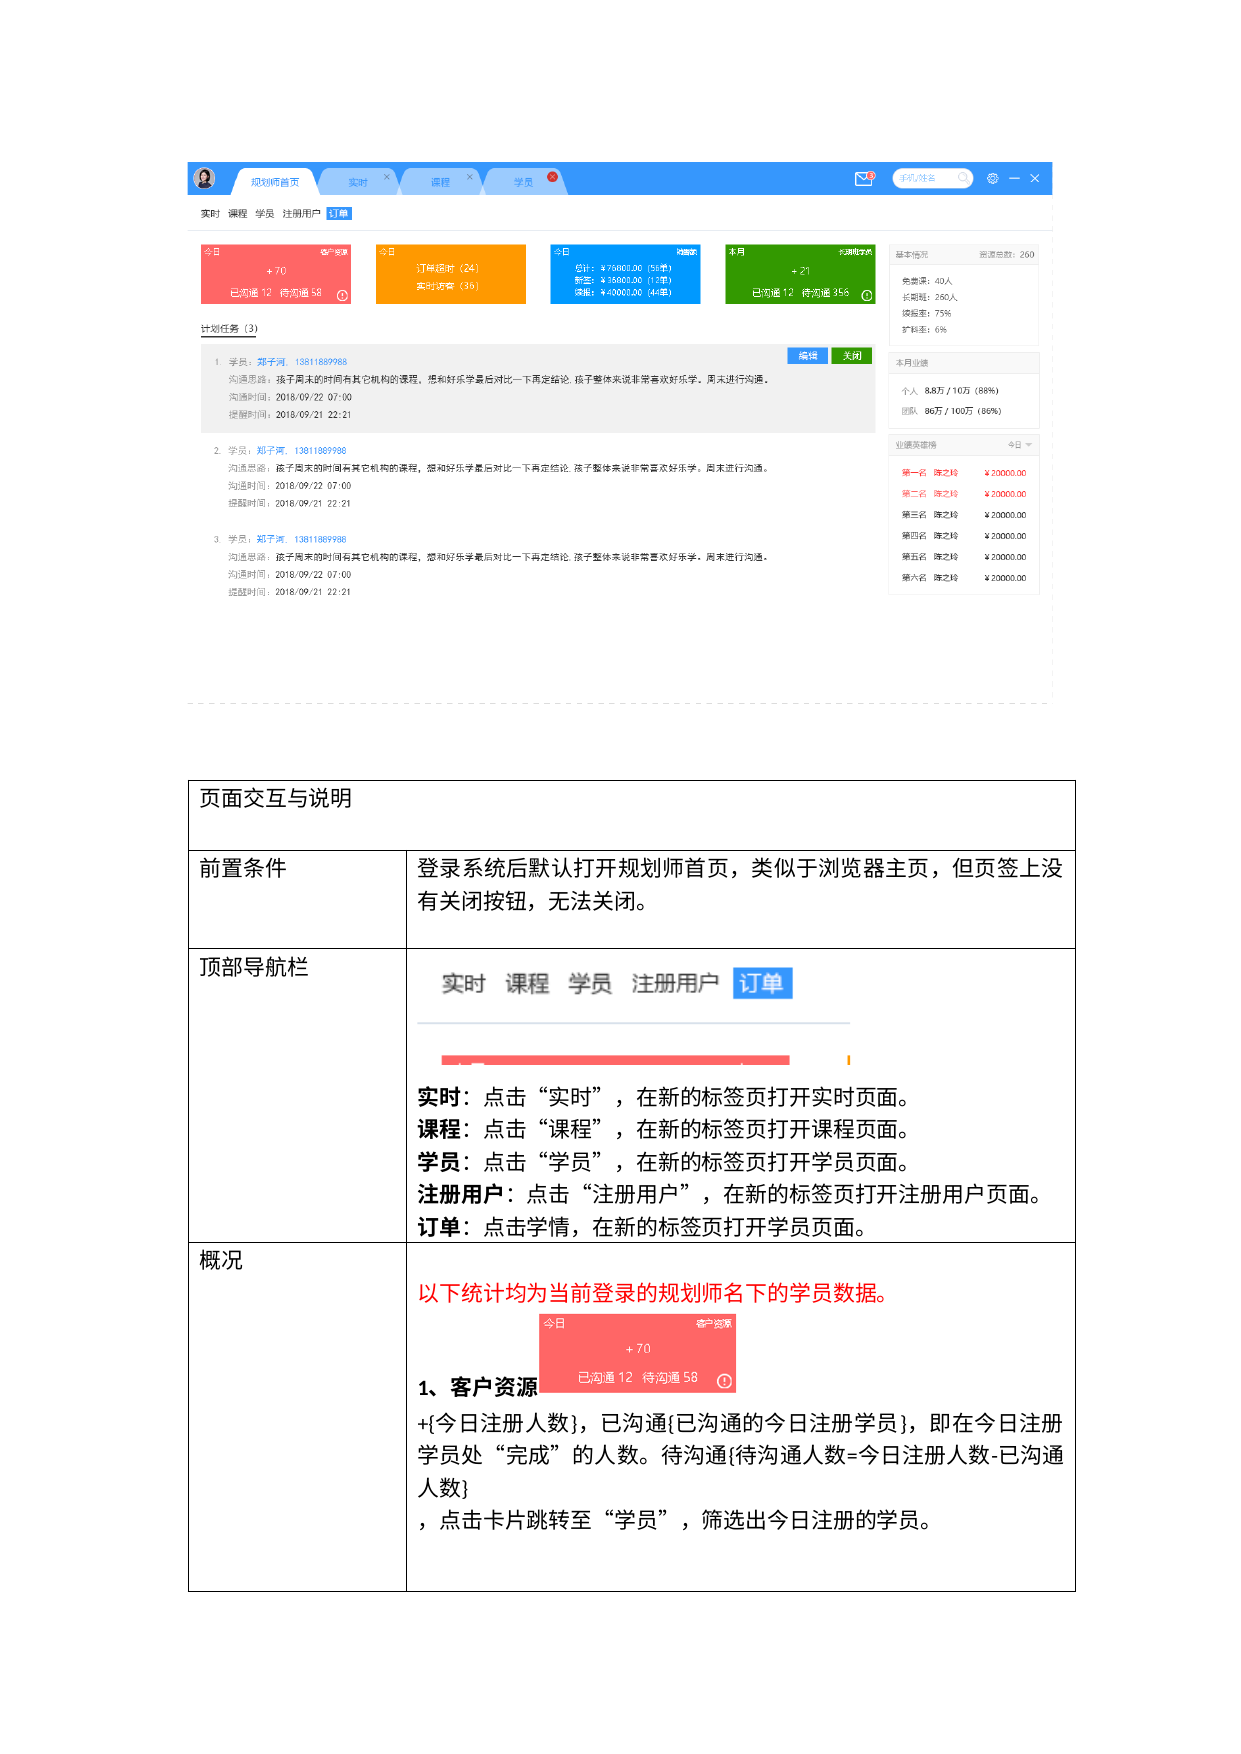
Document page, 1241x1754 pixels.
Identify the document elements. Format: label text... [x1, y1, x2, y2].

table_header 页面交互与说明 [189, 781, 1075, 850]
table_cell 前置条件 [189, 851, 406, 948]
table_cell 概况 [189, 1243, 406, 1591]
table_cell 实时：点击“实时”，在新的标签页打开实时页面。 课程：点击“课程”，在新的标签页打开课程页面。 学员：点击“学员”，在新的标签页打开学员页面。 注册用户：点击“注册用户”，在新的标签页打开注册用户页面。 订单：点击学情，在新的标签页打开学员页面。 [407, 949, 1075, 1242]
picture [537, 1311, 739, 1395]
picture [417, 949, 851, 1065]
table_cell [407, 1243, 1075, 1591]
table_cell 登录系统后默认打开规划师首页，类似于浏览器主页，但页签上没有关闭按钮，无法关闭。 [407, 851, 1075, 948]
picture [187, 162, 1053, 704]
table_cell 顶部导航栏 [189, 949, 406, 1242]
